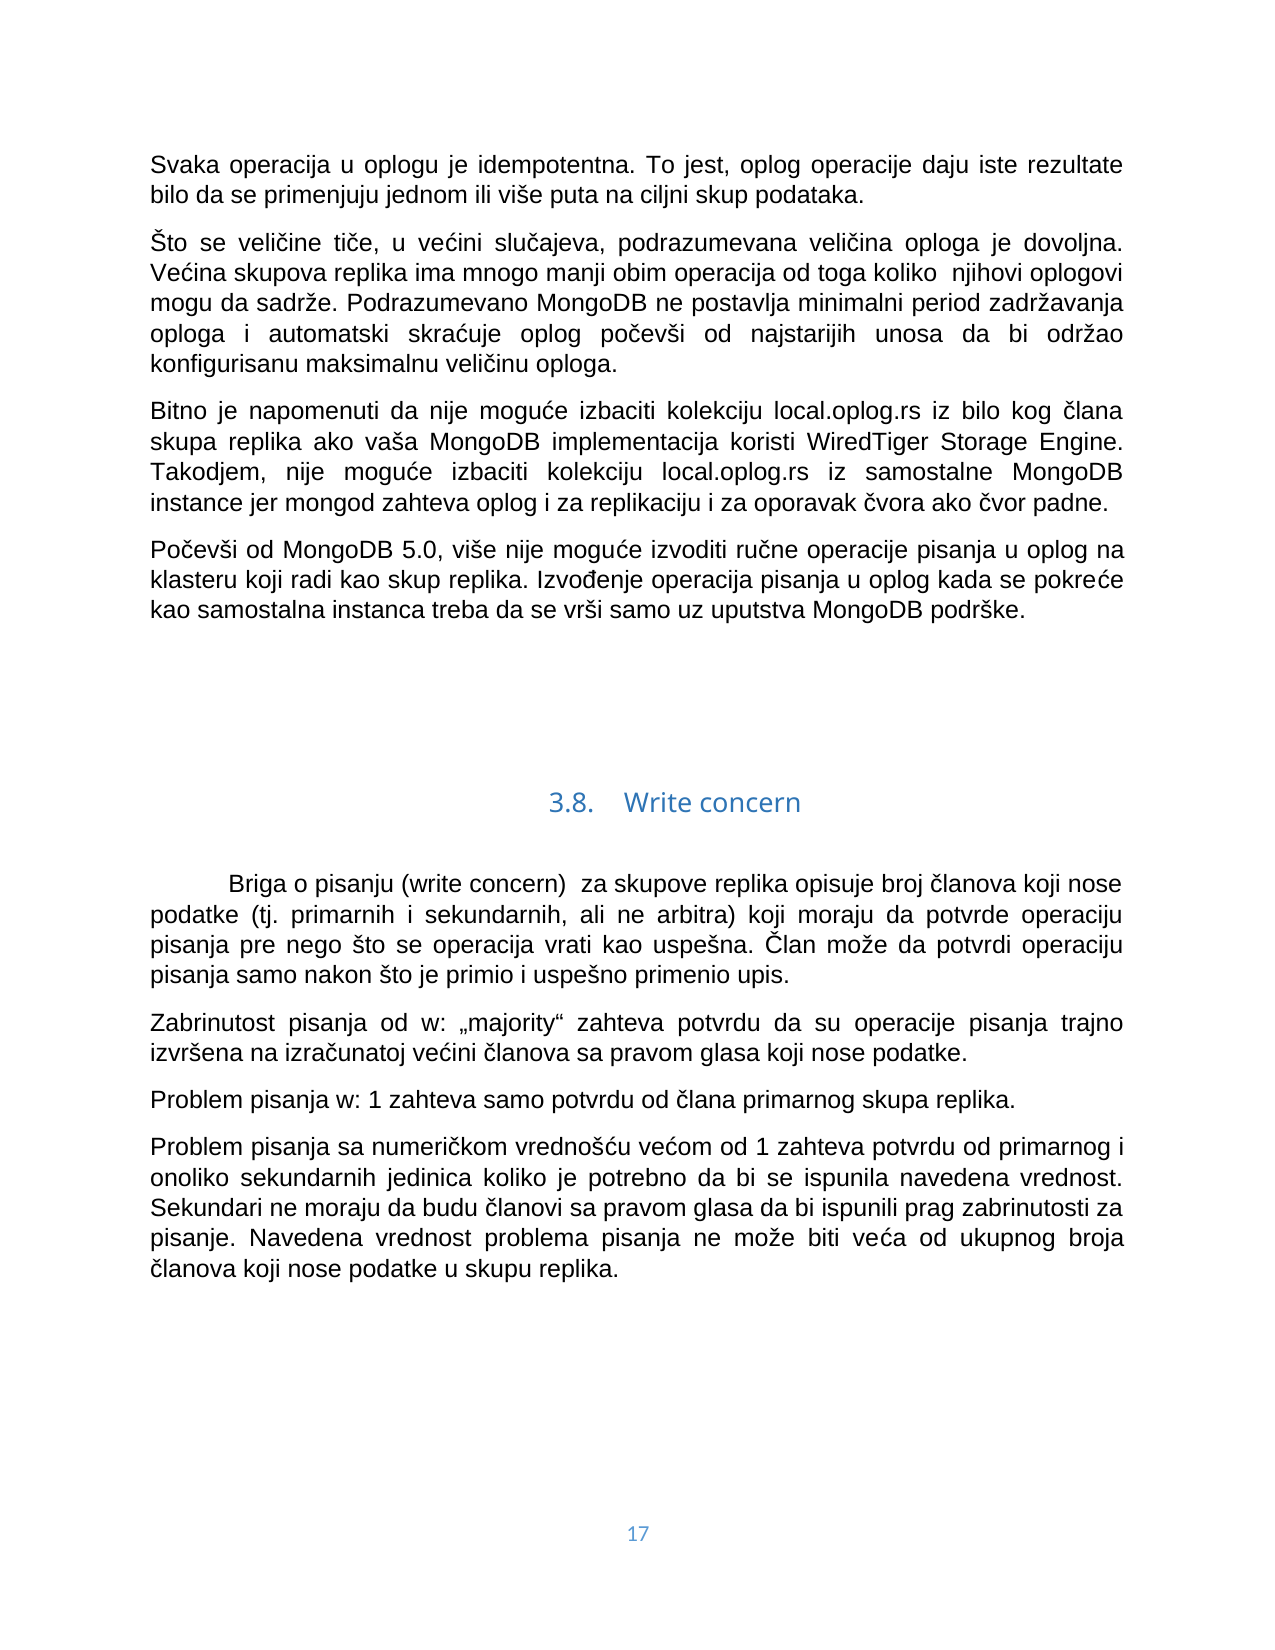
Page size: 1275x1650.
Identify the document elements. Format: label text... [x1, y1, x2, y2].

text Briga o pisanju (write concern) za skupove replika opisuje broj članova koji nose podatke (tj. primarnih i sekundarnih, ali ne arbitra) koji moraju da potvrde operaciju pisanja pre nego što se operacija vrati kao uspešna. Član može da potvrdi operaciju pisanja samo nakon što je primio i uspešno primenio upis. [150, 869, 1125, 989]
text Svaka operacija u oplogu je idempotentna. To jest, oplog operacije daju iste rezultate bilo da se primenjuju jednom ili više puta na ciljni skup podataka. [150, 150, 1125, 209]
text Problem pisanja w: 1 zahteva samo potvrdu od člana primarnog skupa replika. [150, 1085, 1125, 1114]
text Bitno je napomenuti da nije moguće izbaciti kolekciju local.oplog.rs iz bilo kog člana skupa replika ako vaša MongoDB implementacija koristi WiredTiger Storage Engine. Takodjem, nije moguće izbaciti kolekciju local.oplog.rs iz samostalne MongoDB instance jer mongod zahteva oplog i za replikaciju i za oporavak čvora ako čvor padne. [150, 396, 1125, 516]
text Zabrinutost pisanja od w: „majority“ zahteva potvrdu da su operacije pisanja trajno izvršena na izračunatoj većini članova sa pravom glasa koji nose podatke. [150, 1007, 1125, 1067]
subtitle Write concern [225, 784, 1125, 821]
text Što se veličine tiče, u većini slučajeva, podrazumevana veličina oploga je dovoljna. Većina skupova replika ima mnogo manji obim operacija od toga koliko njihovi oplogovi mogu da sadrže. Podrazumevano MongoDB ne postavlja minimalni period zadržavanja oploga i automatski skraćuje oplog počevši od najstarijih unosa da bi održao konfigurisanu maksimalnu veličinu oploga. [150, 227, 1125, 378]
text Problem pisanja sa numeričkom vrednošću većom od 1 zahteva potvrdu od primarnog i onoliko sekundarnih jedinica koliko je potrebno da bi se ispunila navedena vrednost. Sekundari ne moraju da budu članovi sa pravom glasa da bi ispunili prag zabrinutosti za pisanje. Navedena vrednost problema pisanja ne može biti veća od ukupnog broja članova koji nose podatke u skupu replika. [150, 1132, 1125, 1282]
text Počevši od MongoDB 5.0, više nije moguće izvoditi ručne operacije pisanja u oplog na klasteru koji radi kao skup replika. Izvođenje operacija pisanja u oplog kada se pokreće kao samostalna instanca treba da se vrši samo uz uputstva MongoDB podrške. [150, 534, 1125, 624]
